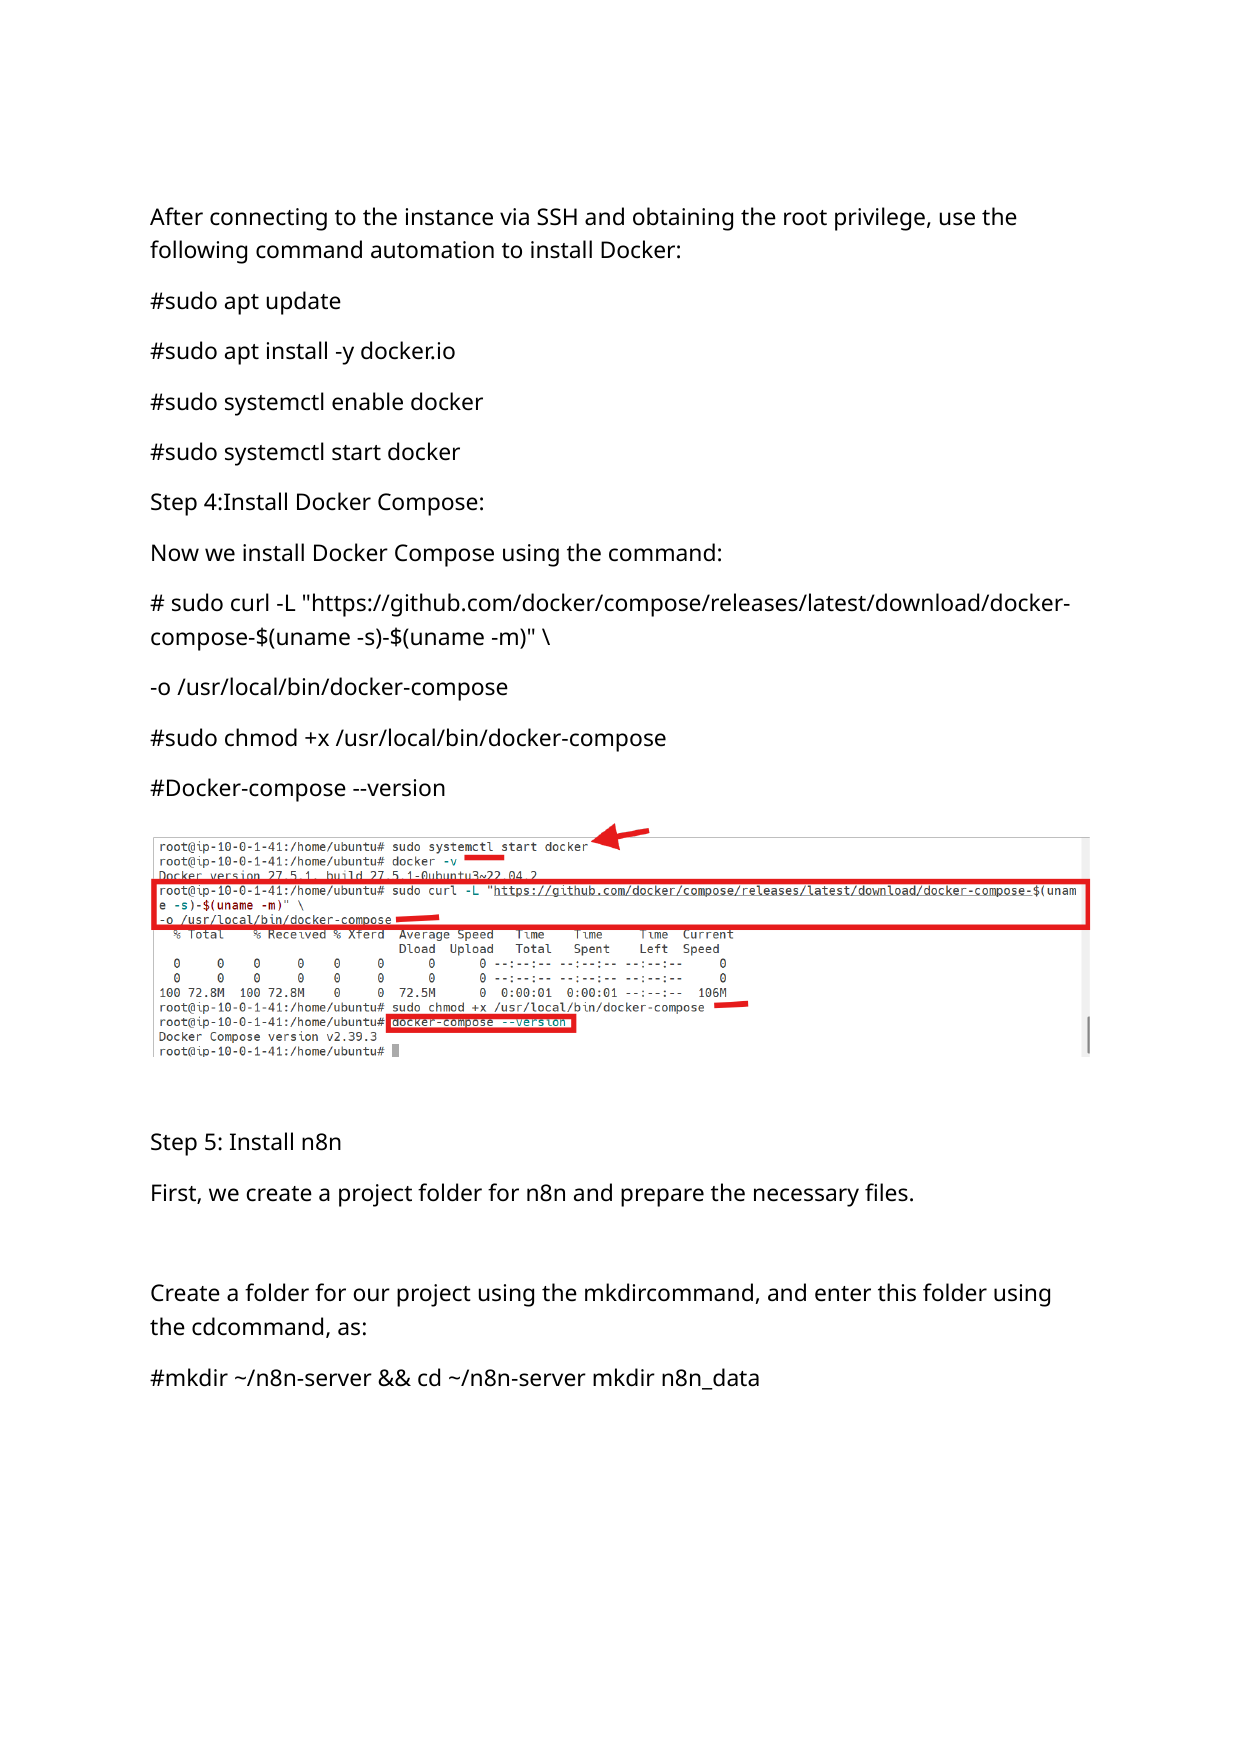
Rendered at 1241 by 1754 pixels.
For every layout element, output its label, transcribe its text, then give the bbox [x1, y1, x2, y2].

text # sudo curl -L "https://github.com/docker/compose/releases/latest/download/docker-compose-$(uname -s)-$(uname -m)" \ [150, 587, 1090, 652]
text #sudo chmod +x /usr/local/bin/docker-compose [150, 722, 1090, 753]
text #sudo apt update [150, 284, 1090, 316]
text #sudo apt install -y docker.io [150, 335, 1090, 366]
picture [150, 822, 1091, 1057]
text #Docker-compose --version [150, 772, 1090, 803]
text Now we install Docker Compose using the command: [150, 537, 1090, 568]
text Step 5: Install n8n [150, 1126, 1090, 1157]
text Step 4:Install Docker Compose: [150, 486, 1090, 517]
text #sudo systemctl start docker [150, 436, 1090, 467]
text #sudo systemctl enable docker [150, 385, 1090, 417]
text After connecting to the instance via SSH and obtaining the root privilege, use the following command automation to install Docker: [150, 200, 1090, 265]
text -o /usr/local/bin/docker-compose [150, 671, 1090, 702]
text #mkdir ~/n8n-server && cd ~/n8n-server mkdir n8n_data [150, 1361, 1090, 1393]
text Create a folder for our project using the mkdircommand, and enter this folder using the cdcommand, as: [150, 1277, 1090, 1342]
text First, we create a project folder for n8n and prepare the necessary files. [150, 1176, 1090, 1208]
